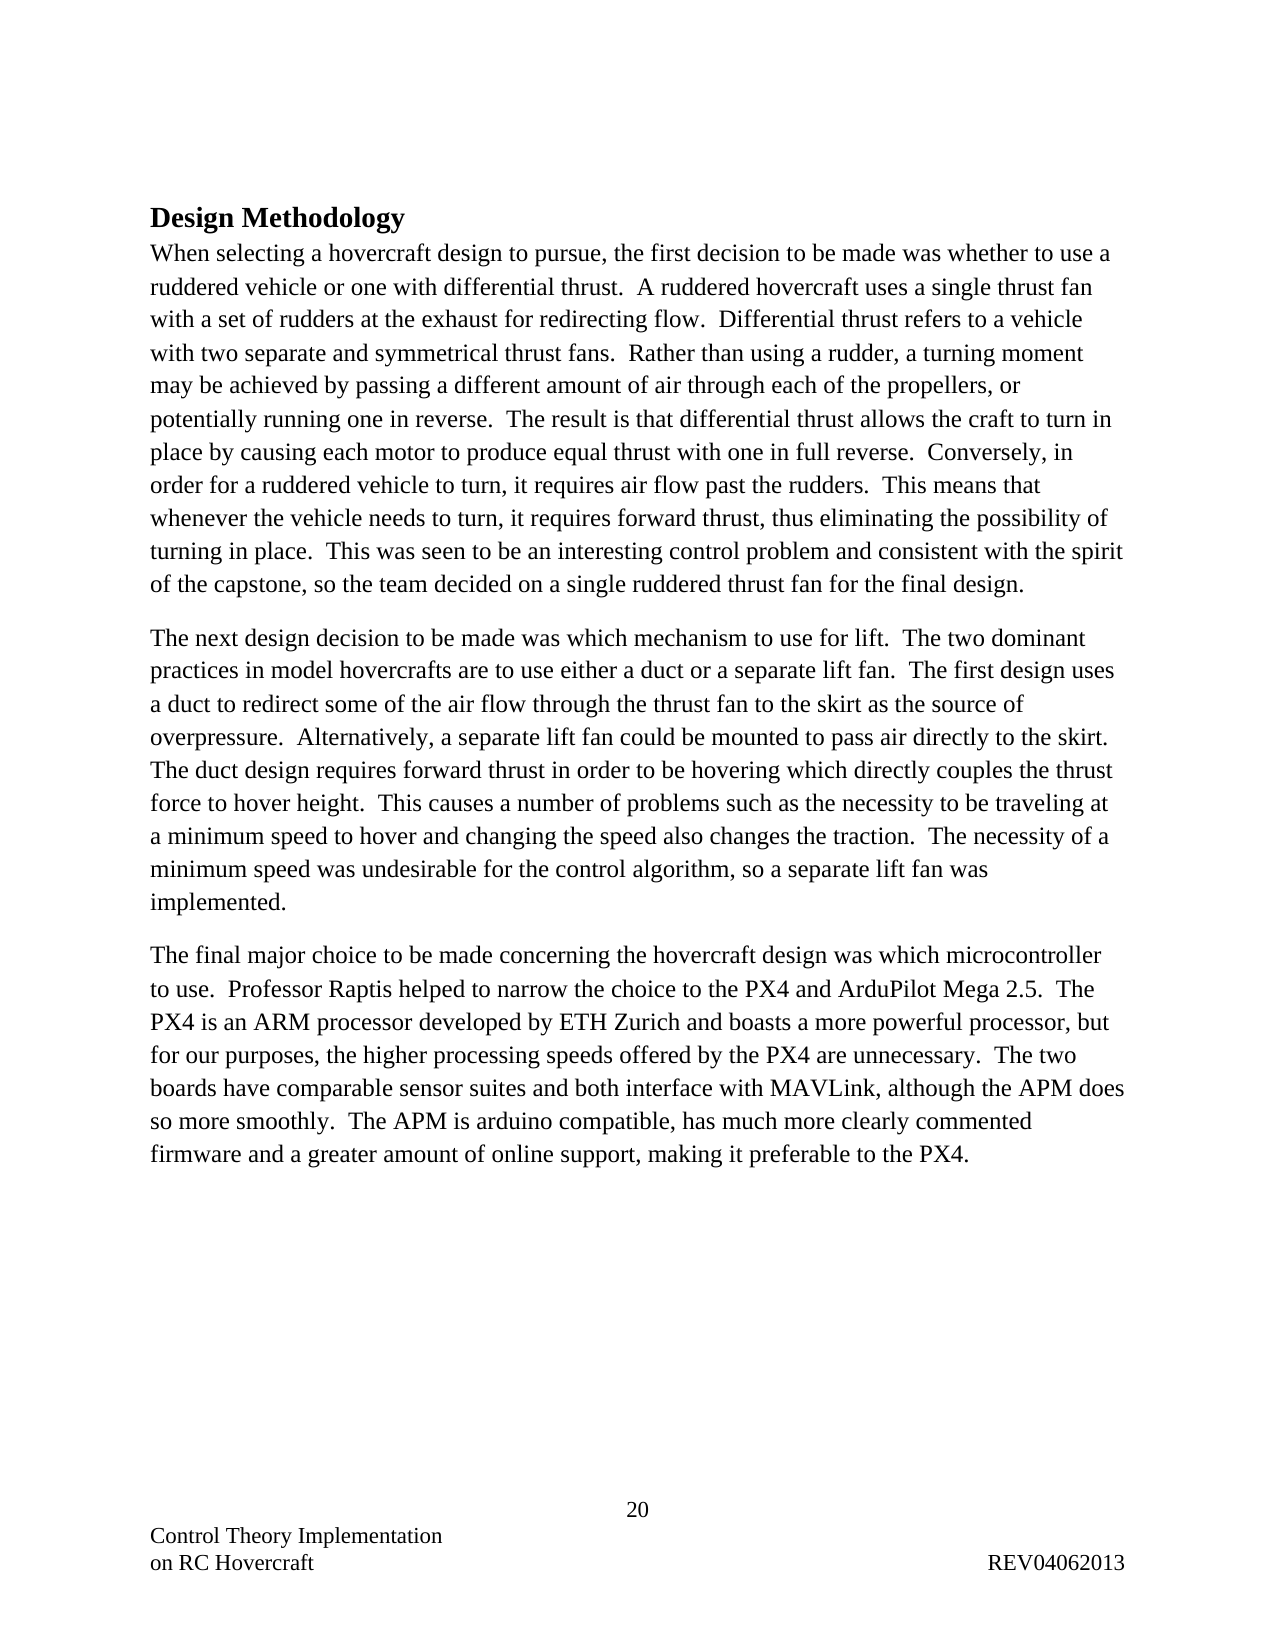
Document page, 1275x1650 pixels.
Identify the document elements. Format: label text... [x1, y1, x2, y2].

text When selecting a hovercraft design to pursue, the first decision to be made was whether to use a ruddered vehicle or one with differential thrust. A ruddered hovercraft uses a single thrust fan with a set of rudders at the exhaust for redirecting flow. Differential thrust refers to a vehicle with two separate and symmetrical thrust fans. Rather than using a rudder, a turning moment may be achieved by passing a different amount of air through each of the propellers, or potentially running one in reverse. The result is that differential thrust allows the craft to turn in place by causing each motor to produce equal thrust with one in full reverse. Conversely, in order for a ruddered vehicle to turn, it requires air flow past the rudders. This means that whenever the vehicle needs to turn, it requires forward thrust, thus eliminating the possibility of turning in place. This was seen to be an interesting control problem and consistent with the spirit of the capstone, so the team decided on a single ruddered thrust fan for the final design. [150, 238, 1125, 597]
text The next design decision to be made was which mechanism to use for lift. The two dominant practices in model hovercrafts are to use either a duct or a separate lift fan. The first design uses a duct to redirect some of the air flow through the thrust fan to the skirt as the source of overpressure. Alternatively, a separate lift fan could be mounted to pass air directly to the skirt. The duct design requires forward thrust in order to be hovering which directly couples the thrust force to hover height. This causes a number of problems such as the necessity to be traveling at a minimum speed to hover and changing the speed also changes the traction. The necessity of a minimum speed was undesirable for the control algorithm, so a separate lift fan was implemented. [150, 623, 1125, 916]
subtitle Design Methodology [150, 200, 1125, 233]
text The final major choice to be made concerning the hovercraft design was which microcontroller to use. Professor Raptis helped to narrow the choice to the PX4 and ArduPilot Mega 2.5. The PX4 is an ARM processor developed by ETH Zurich and boasts a more powerful processor, but for our purposes, the higher processing speeds offered by the PX4 are unnecessary. The two boards have comparable sensor suites and both interface with MAVLink, although the APM does so more smoothly. The APM is arduino compatible, has much more clearly commented firmware and a greater amount of online support, making it preferable to the PX4. [150, 941, 1125, 1167]
